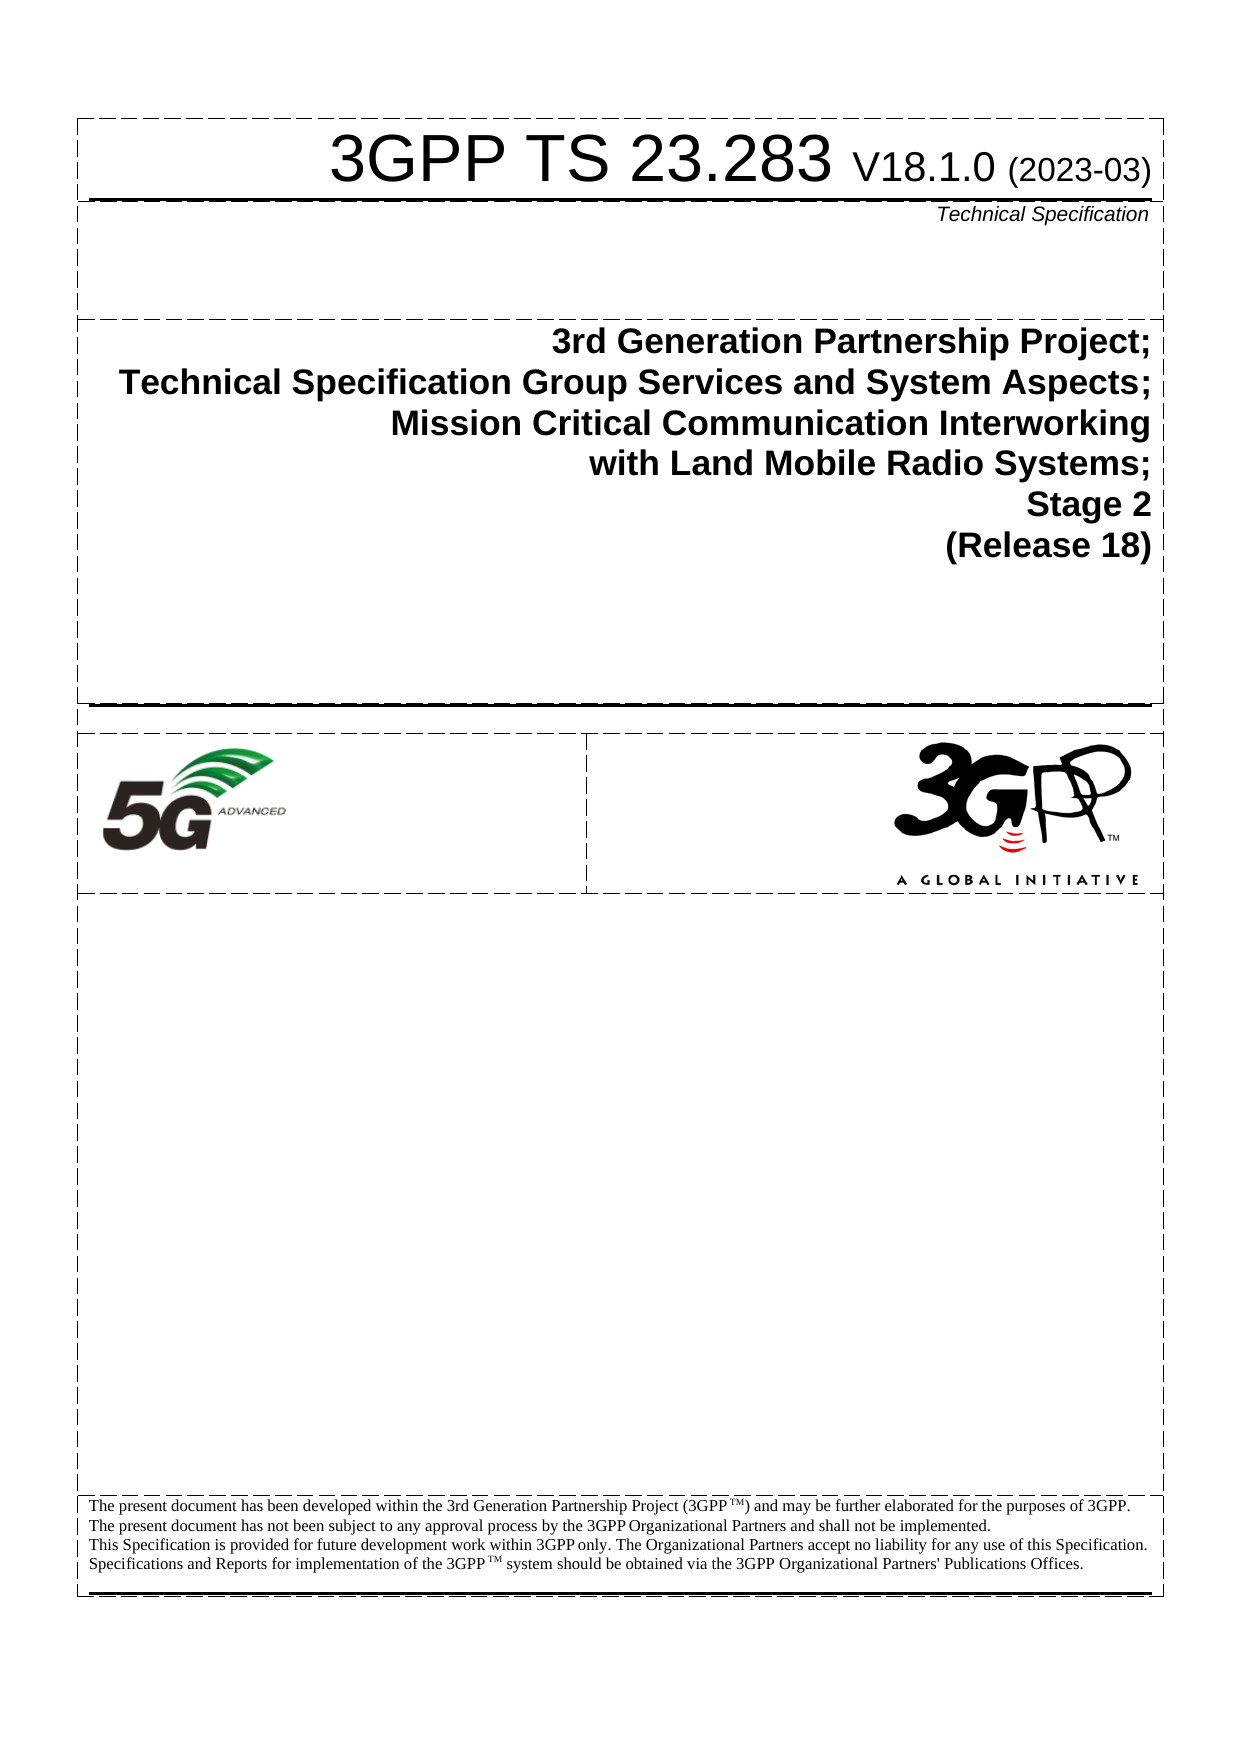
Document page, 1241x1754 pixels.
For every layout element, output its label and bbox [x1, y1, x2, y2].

picture [88, 734, 300, 865]
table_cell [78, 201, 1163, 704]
picture [886, 734, 1152, 890]
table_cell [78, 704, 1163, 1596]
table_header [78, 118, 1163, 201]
